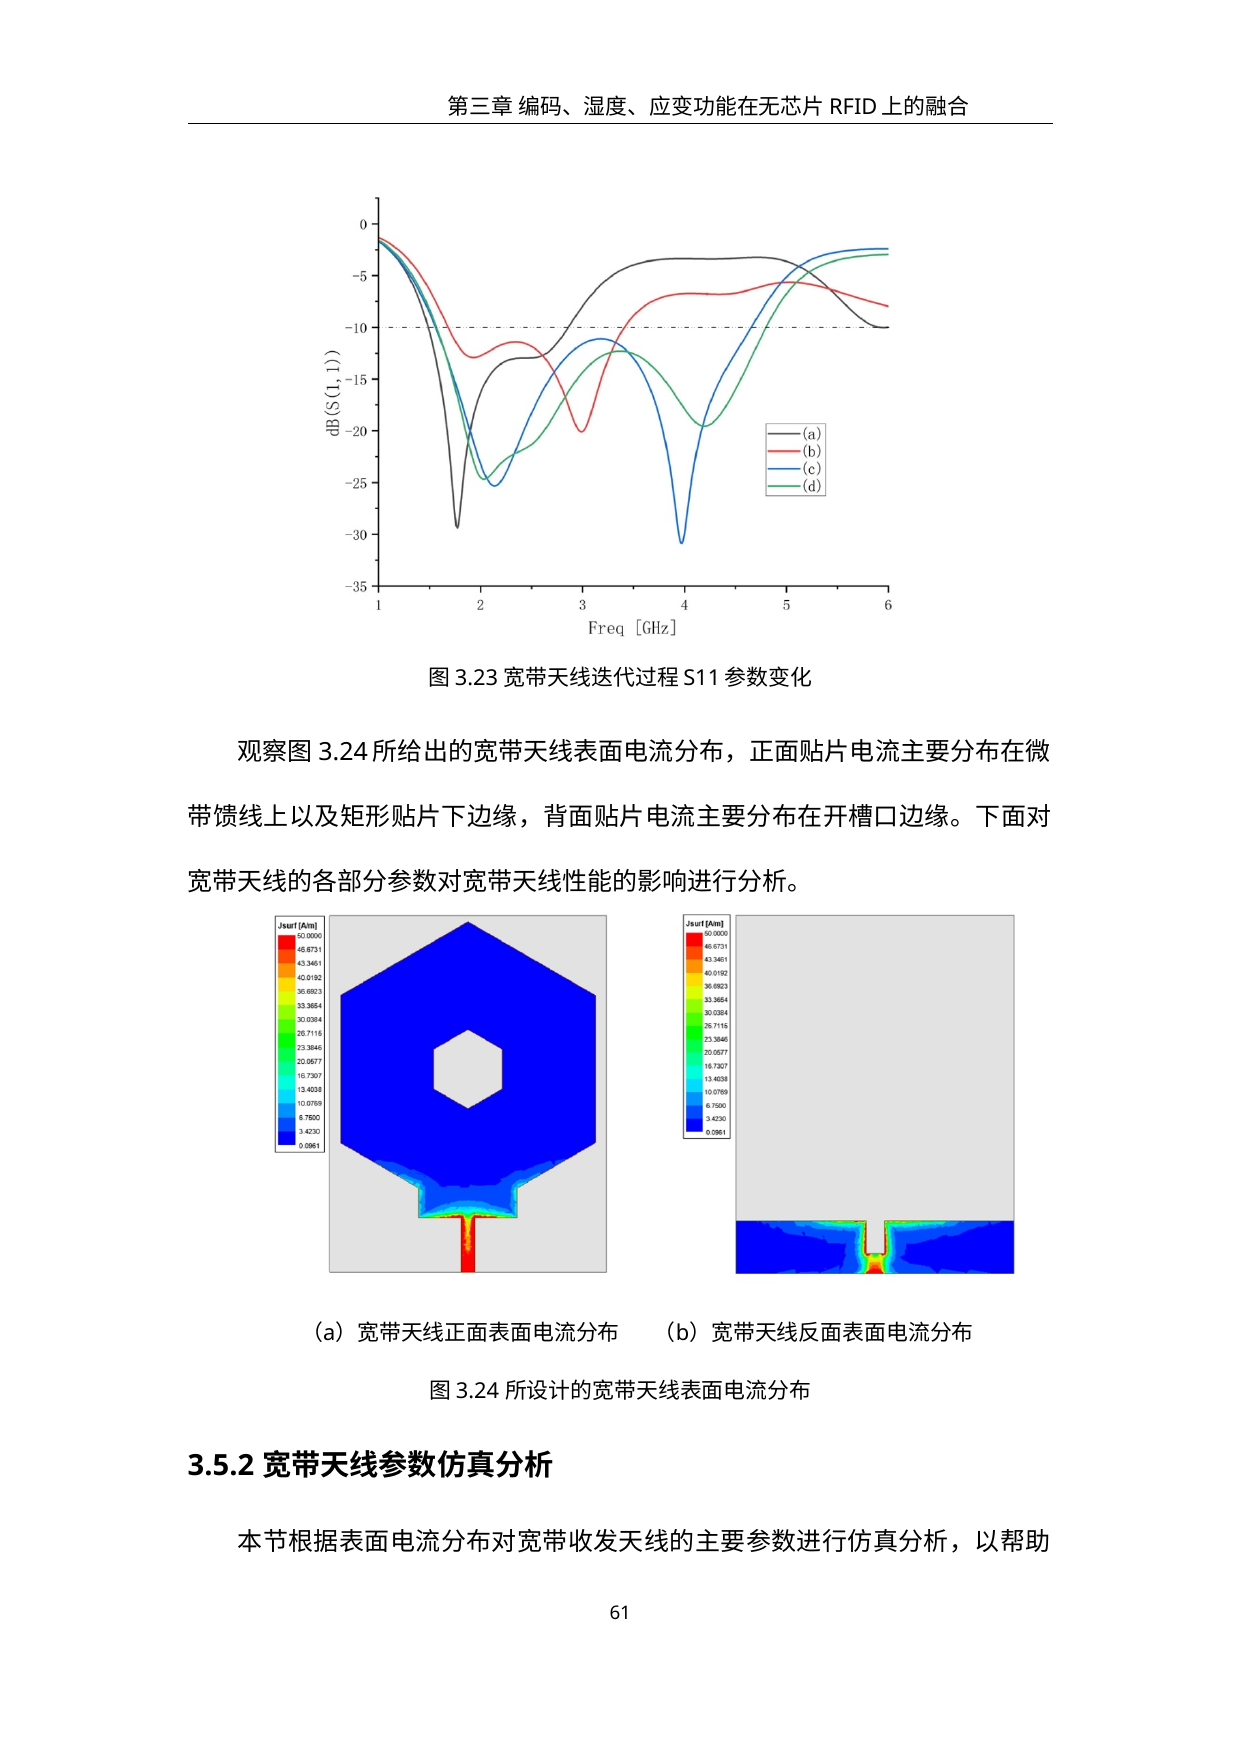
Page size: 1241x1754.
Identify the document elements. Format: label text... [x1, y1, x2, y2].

picture [272, 912, 1018, 1295]
text （a）宽带天线正面表面电流分布 （b）宽带天线反面表面电流分布 [187, 1315, 1053, 1347]
text 观察图3.24所给出的宽带天线表面电流分布，正面贴片电流主要分布在微带馈线上以及矩形贴片下边缘，背面贴片电流主要分布在开槽口边缘。下面对宽带天线的各部分参数对宽带天线性能的影响进行分析。 [187, 717, 1053, 912]
text 图3.23 宽带天线迭代过程S11参数变化 [187, 660, 1053, 692]
picture [305, 159, 935, 642]
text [187, 1507, 1053, 1572]
subtitle 3.5.2 宽带天线参数仿真分析 [187, 1430, 1053, 1495]
text 图3.24 所设计的宽带天线表面电流分布 [187, 1372, 1053, 1405]
